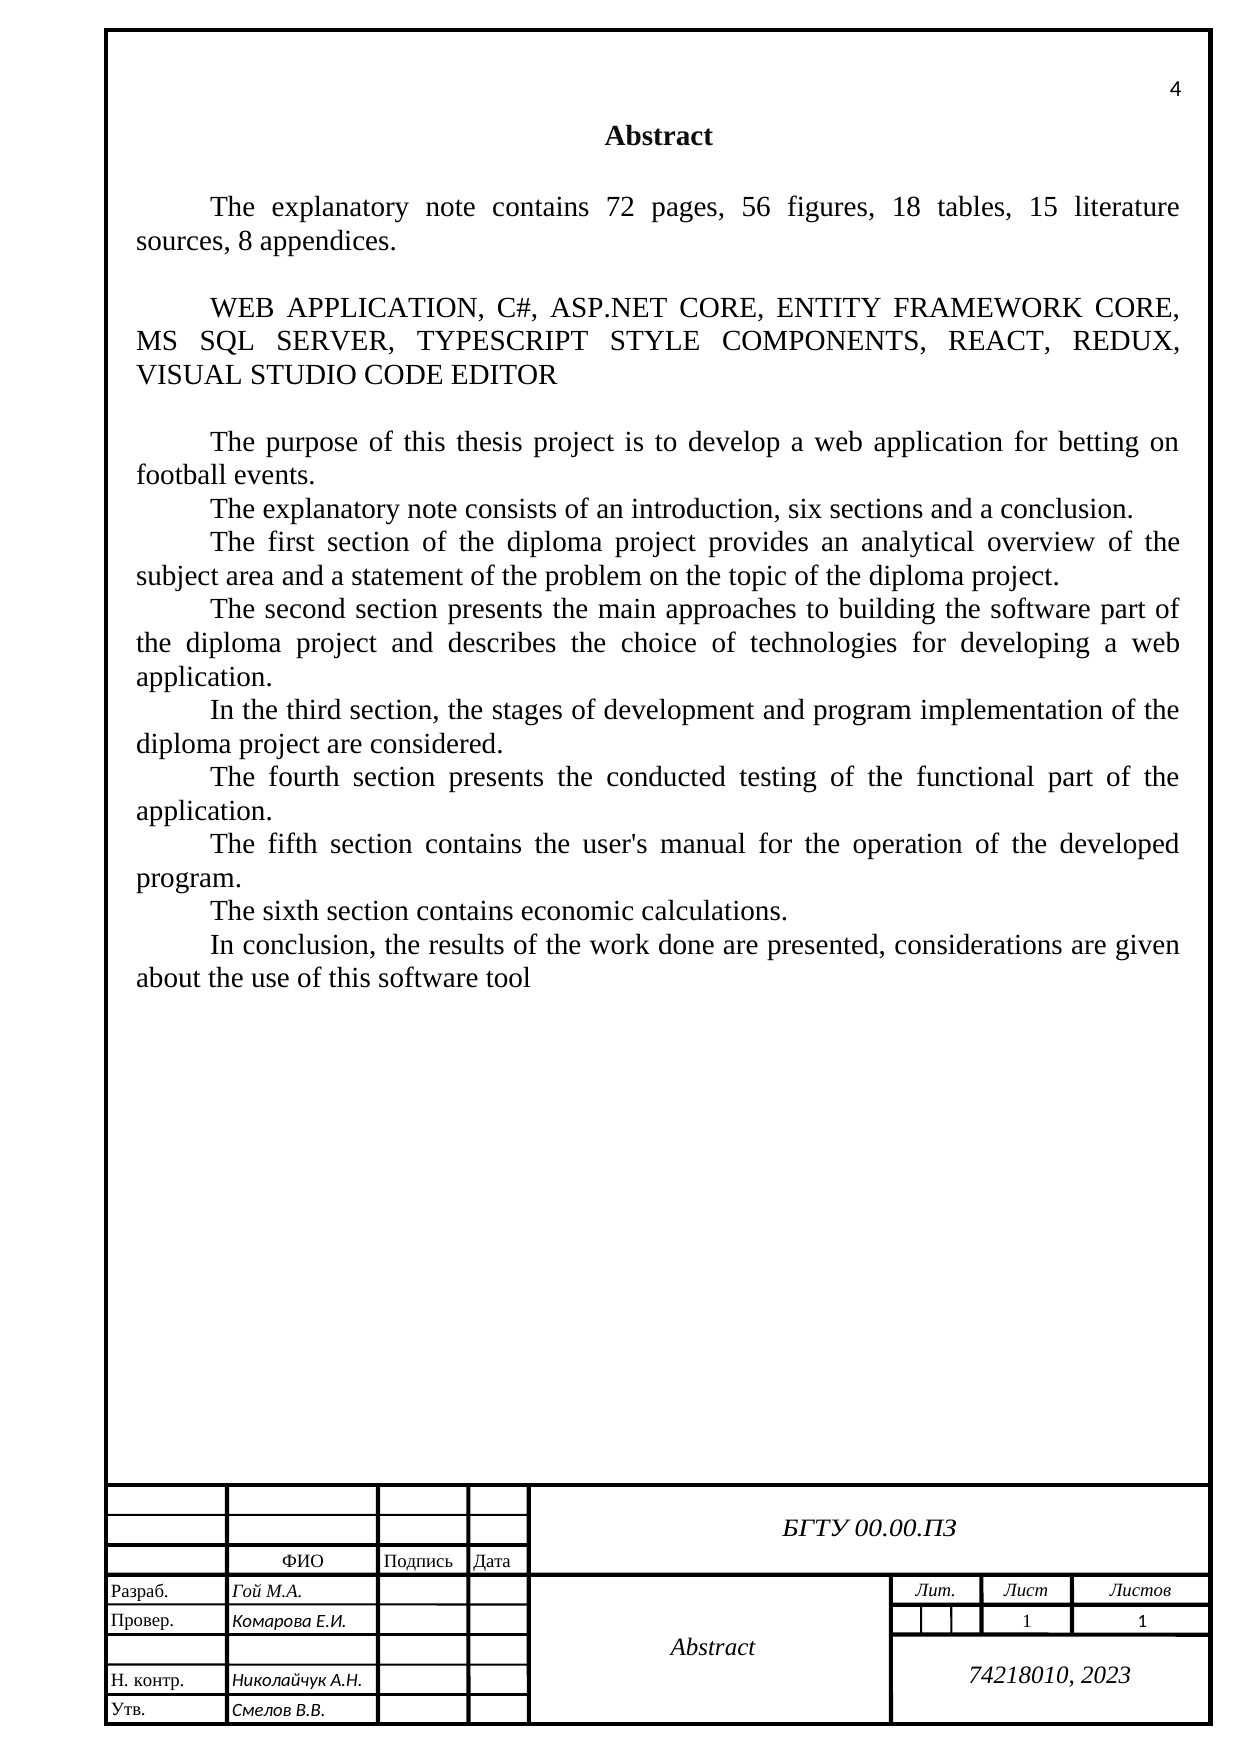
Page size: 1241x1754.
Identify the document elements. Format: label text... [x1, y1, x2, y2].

text In conclusion, the results of the work done are presented, considerations are given about the use of this software tool [136, 927, 1181, 994]
text WEB APPLICATION, C#, ASP.NET CORE, ENTITY FRAMEWORK CORE, MS SQL SERVER, TYPESCRIPT STYLE COMPONENTS, REACT, REDUX, VISUAL STUDIO CODE EDITOR [136, 290, 1181, 390]
text The explanatory note consists of an introduction, six sections and a conclusion. [136, 491, 1181, 524]
text The explanatory note contains 72 pages, 56 figures, 18 tables, 15 literature sources, 8 appendices. [136, 189, 1181, 256]
text The fourth section presents the conducted testing of the functional part of the application. [136, 759, 1181, 826]
text The second section presents the main approaches to building the software part of the diploma project and describes the choice of technologies for developing a web application. [136, 592, 1181, 692]
text The fifth section contains the user's manual for the operation of the developed program. [136, 826, 1181, 893]
text In the third section, the stages of development and program implementation of the diploma project are considered. [136, 692, 1181, 759]
text The first section of the diploma project provides an analytical overview of the subject area and a statement of the problem on the topic of the diploma project. [136, 524, 1181, 592]
text Abstract [136, 118, 1181, 152]
text The sixth section contains economic calculations. [136, 893, 1181, 927]
text The purpose of this thesis project is to develop a web application for betting on football events. [136, 424, 1181, 491]
